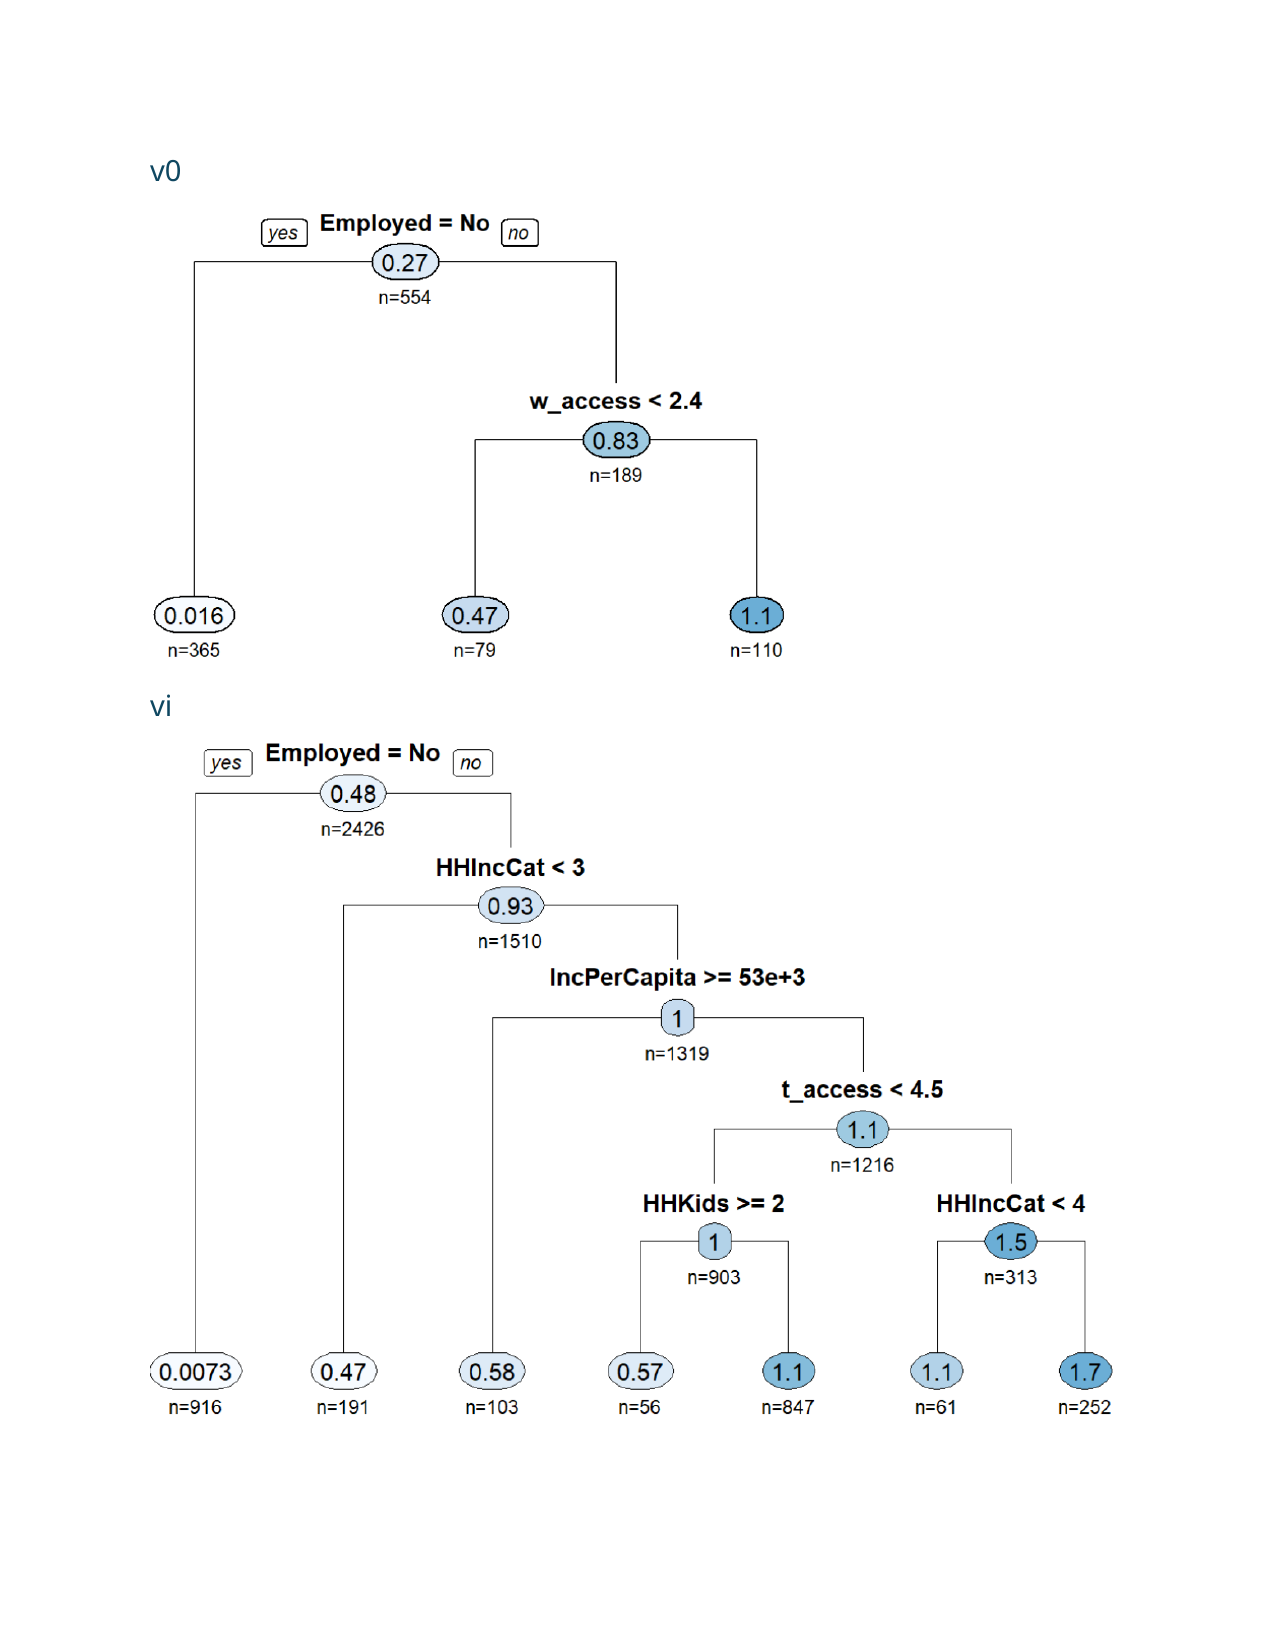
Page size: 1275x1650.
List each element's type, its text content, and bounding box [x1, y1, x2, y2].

picture [150, 203, 792, 664]
subtitle vi [150, 686, 1125, 725]
subtitle v0 [150, 150, 1125, 190]
picture [150, 739, 1125, 1424]
